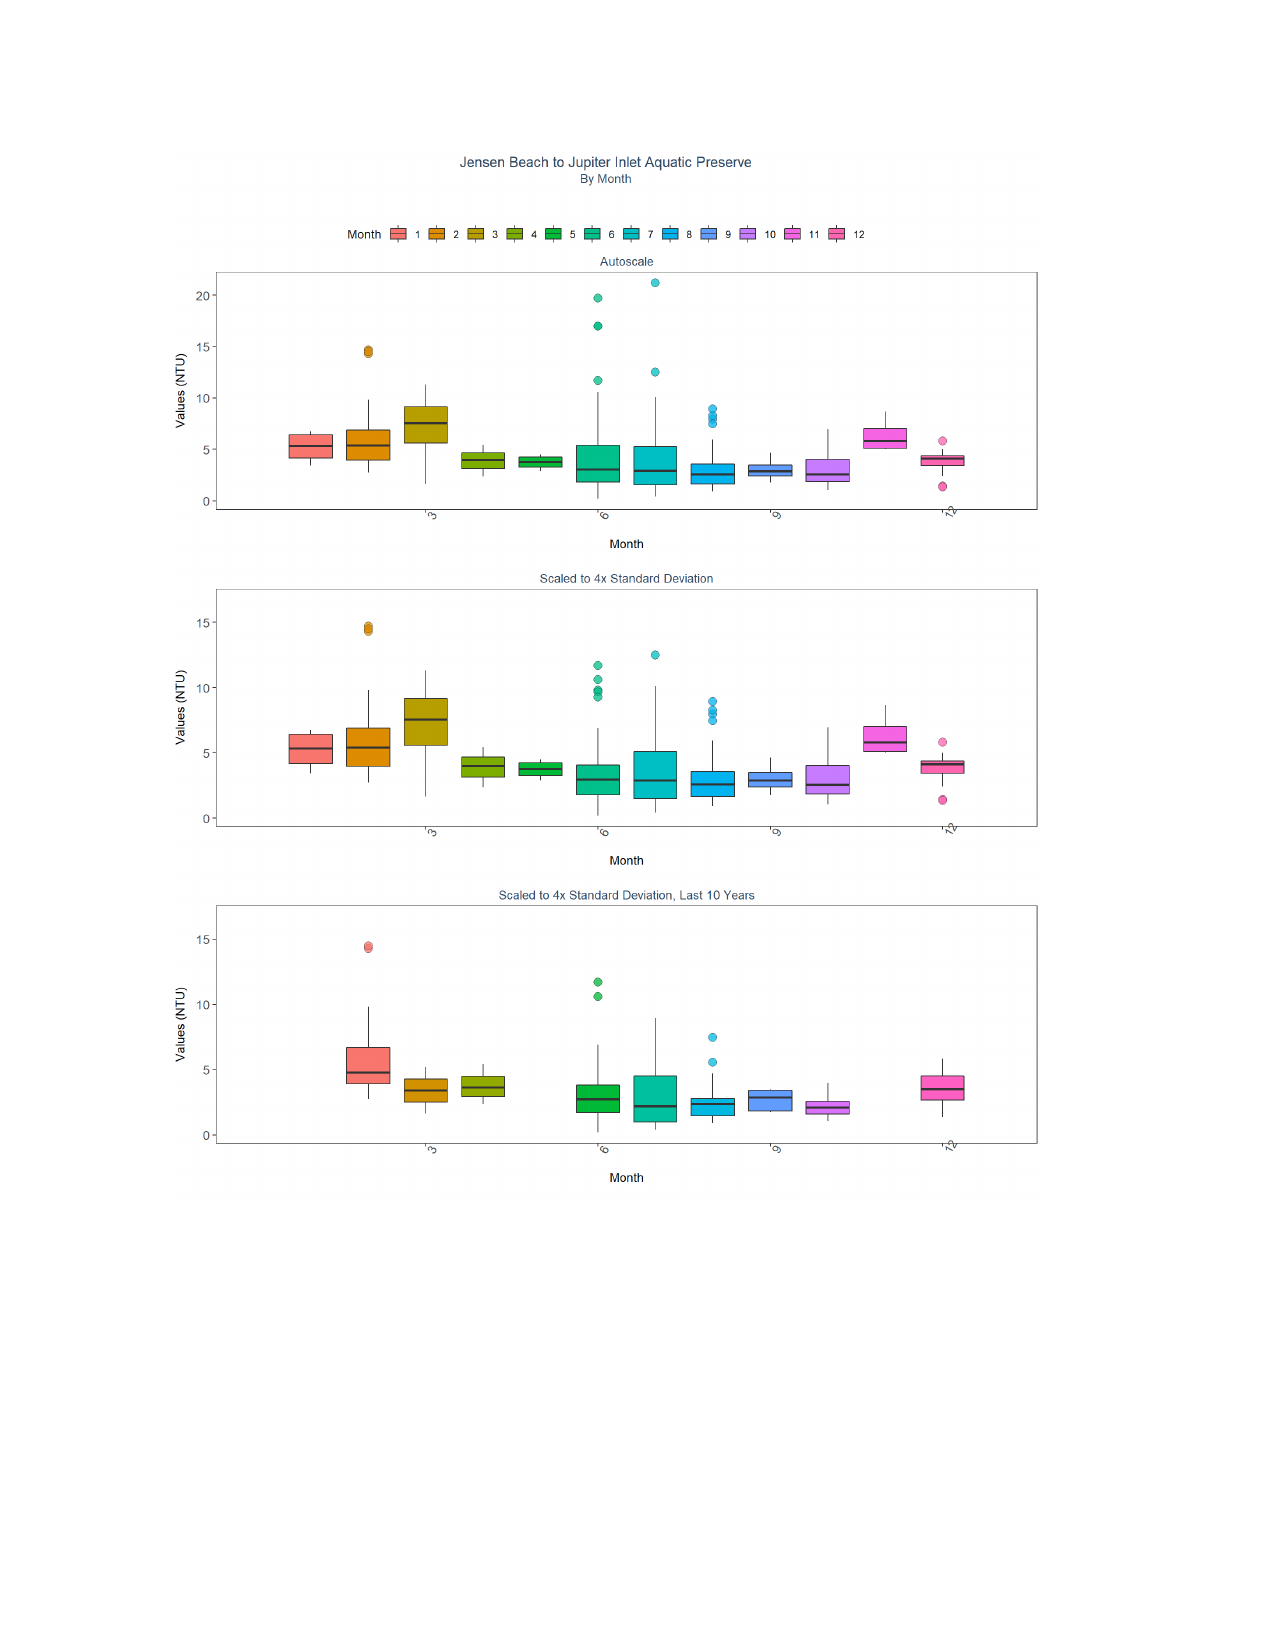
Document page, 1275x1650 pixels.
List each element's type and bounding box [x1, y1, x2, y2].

picture [168, 150, 1044, 1200]
